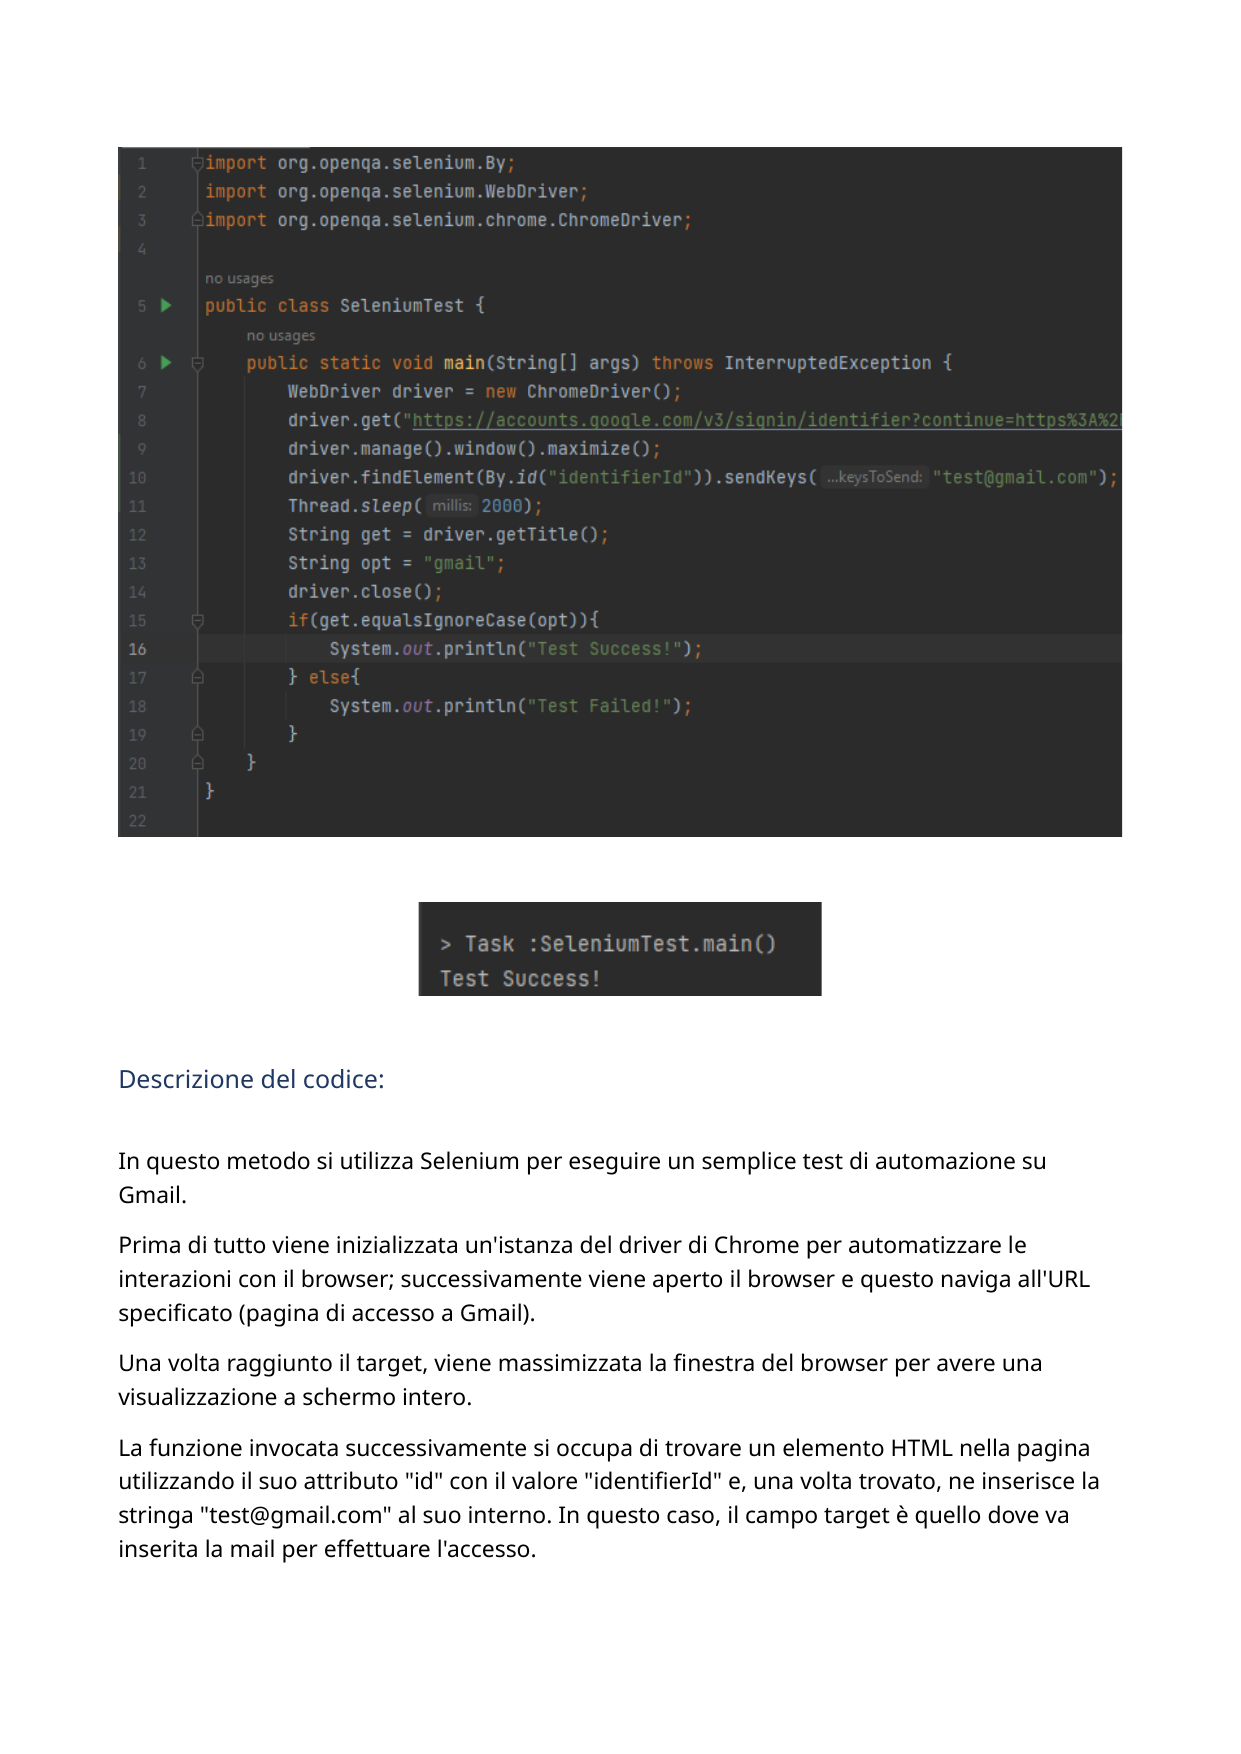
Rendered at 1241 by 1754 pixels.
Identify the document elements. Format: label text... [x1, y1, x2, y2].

text In questo metodo si utilizza Selenium per eseguire un semplice test di automazione su Gmail. [118, 1145, 1122, 1210]
picture [418, 902, 822, 996]
text La funzione invocata successivamente si occupa di trovare un elemento HTML nella pagina utilizzando il suo attributo "id" con il valore "identifierId" e, una volta trovato, ne inserisce la stringa "test@gmail.com" al suo interno. In questo caso, il campo target è quello dove va inserita la mail per effettuare l'accesso. [118, 1431, 1122, 1564]
text Una volta raggiunto il target, viene massimizzata la finestra del browser per avere una visualizzazione a schermo intero. [118, 1347, 1122, 1412]
subtitle Descrizione del codice: [118, 1062, 1122, 1096]
text Prima di tutto viene inizializzata un'istanza del driver di Chrome per automatizzare le interazioni con il browser; successivamente viene aperto il browser e questo naviga all'URL specificato (pagina di accesso a Gmail). [118, 1229, 1122, 1328]
picture [118, 147, 1123, 837]
